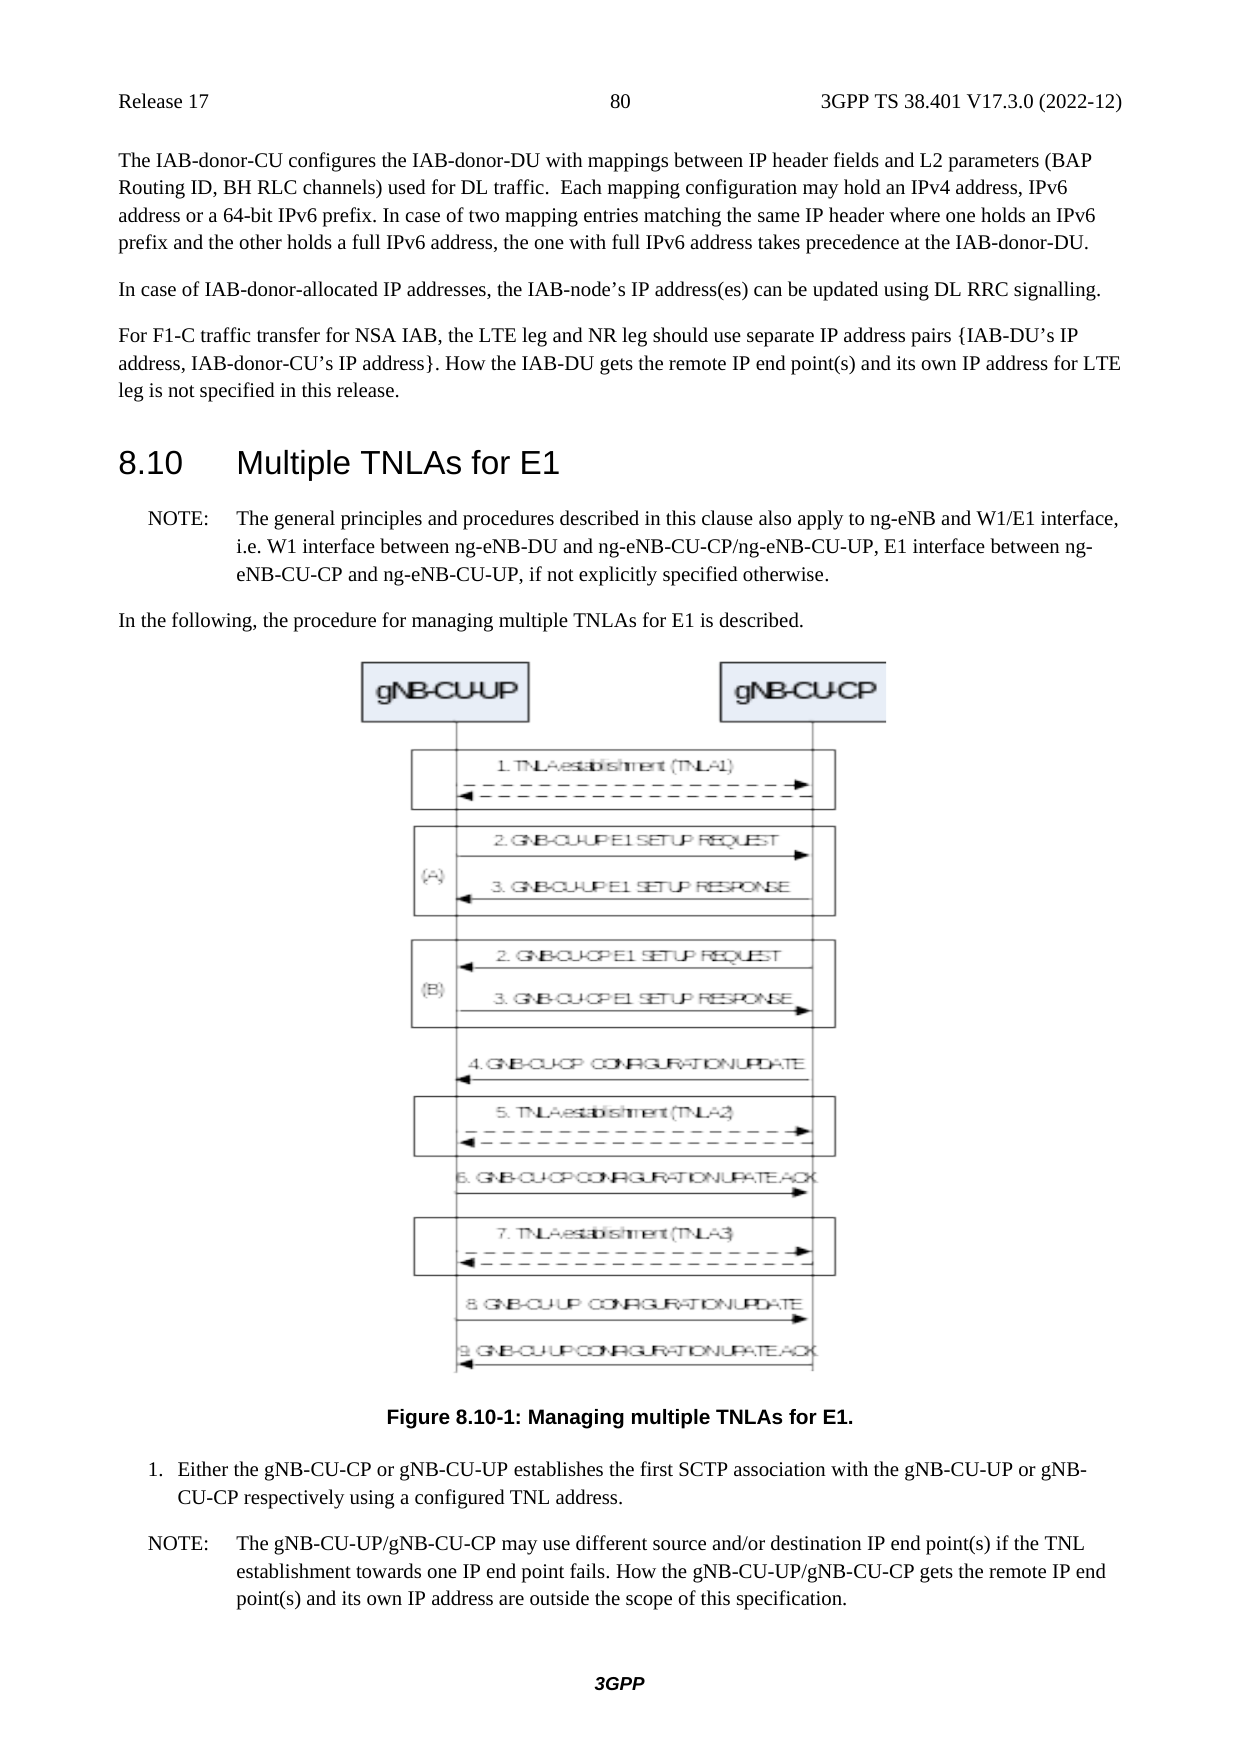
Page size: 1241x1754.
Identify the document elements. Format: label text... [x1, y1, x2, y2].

text 1. Either the gNB-CU-CP or gNB-CU-UP establishes the first SCTP association with the gNB-CU-UP or gNB-CU-CP respectively using a configured TNL address. [148, 1457, 1122, 1509]
text In case of IAB-donor-allocated IP addresses, the IAB-node’s IP address(es) can be updated using DL RRC signalling. [118, 277, 1122, 301]
text NOTE: The gNB-CU-UP/gNB-CU-CP may use different source and/or destination IP end point(s) if the TNL establishment towards one IP end point fails. How the gNB-CU-UP/gNB-CU-CP gets the remote IP end point(s) and its own IP address are outside the scope of this specification. [148, 1531, 1122, 1610]
text In the following, the procedure for managing multiple TNLAs for E1 is described. [118, 608, 1122, 632]
subtitle 8.10 Multiple TNLAs for E1 [118, 443, 1122, 482]
text The IAB-donor-CU configures the IAB-donor-DU with mappings between IP header fields and L2 parameters (BAP Routing ID, BH RLC channels) used for DL traffic. Each mapping configuration may hold an IPv4 address, IPv6 address or a 64-bit IPv6 prefix. In case of two mapping entries matching the same IP header where one holds an IPv6 prefix and the other holds a full IPv6 address, the one with full IPv6 address takes precedence at the IAB-donor-DU. [118, 147, 1122, 254]
text Figure 8.10-1: Managing multiple TNLAs for E1. [118, 1404, 1122, 1428]
text For F1-C traffic transfer for NSA IAB, the LTE leg and NR leg should use separate IP address pairs {IAB-DU’s IP address, IAB-donor-CU’s IP address}. How the IAB-DU gets the remote IP end point(s) and its own IP address for LTE leg is not specified in this release. [118, 323, 1122, 402]
text NOTE: The general principles and procedures described in this clause also apply to ng-eNB and W1/E1 interface, i.e. W1 interface between ng-eNB-DU and ng-eNB-CU-CP/ng-eNB-CU-UP, E1 interface between ng-eNB-CU-CP and ng-eNB-CU-UP, if not explicitly specified otherwise. [148, 506, 1122, 586]
